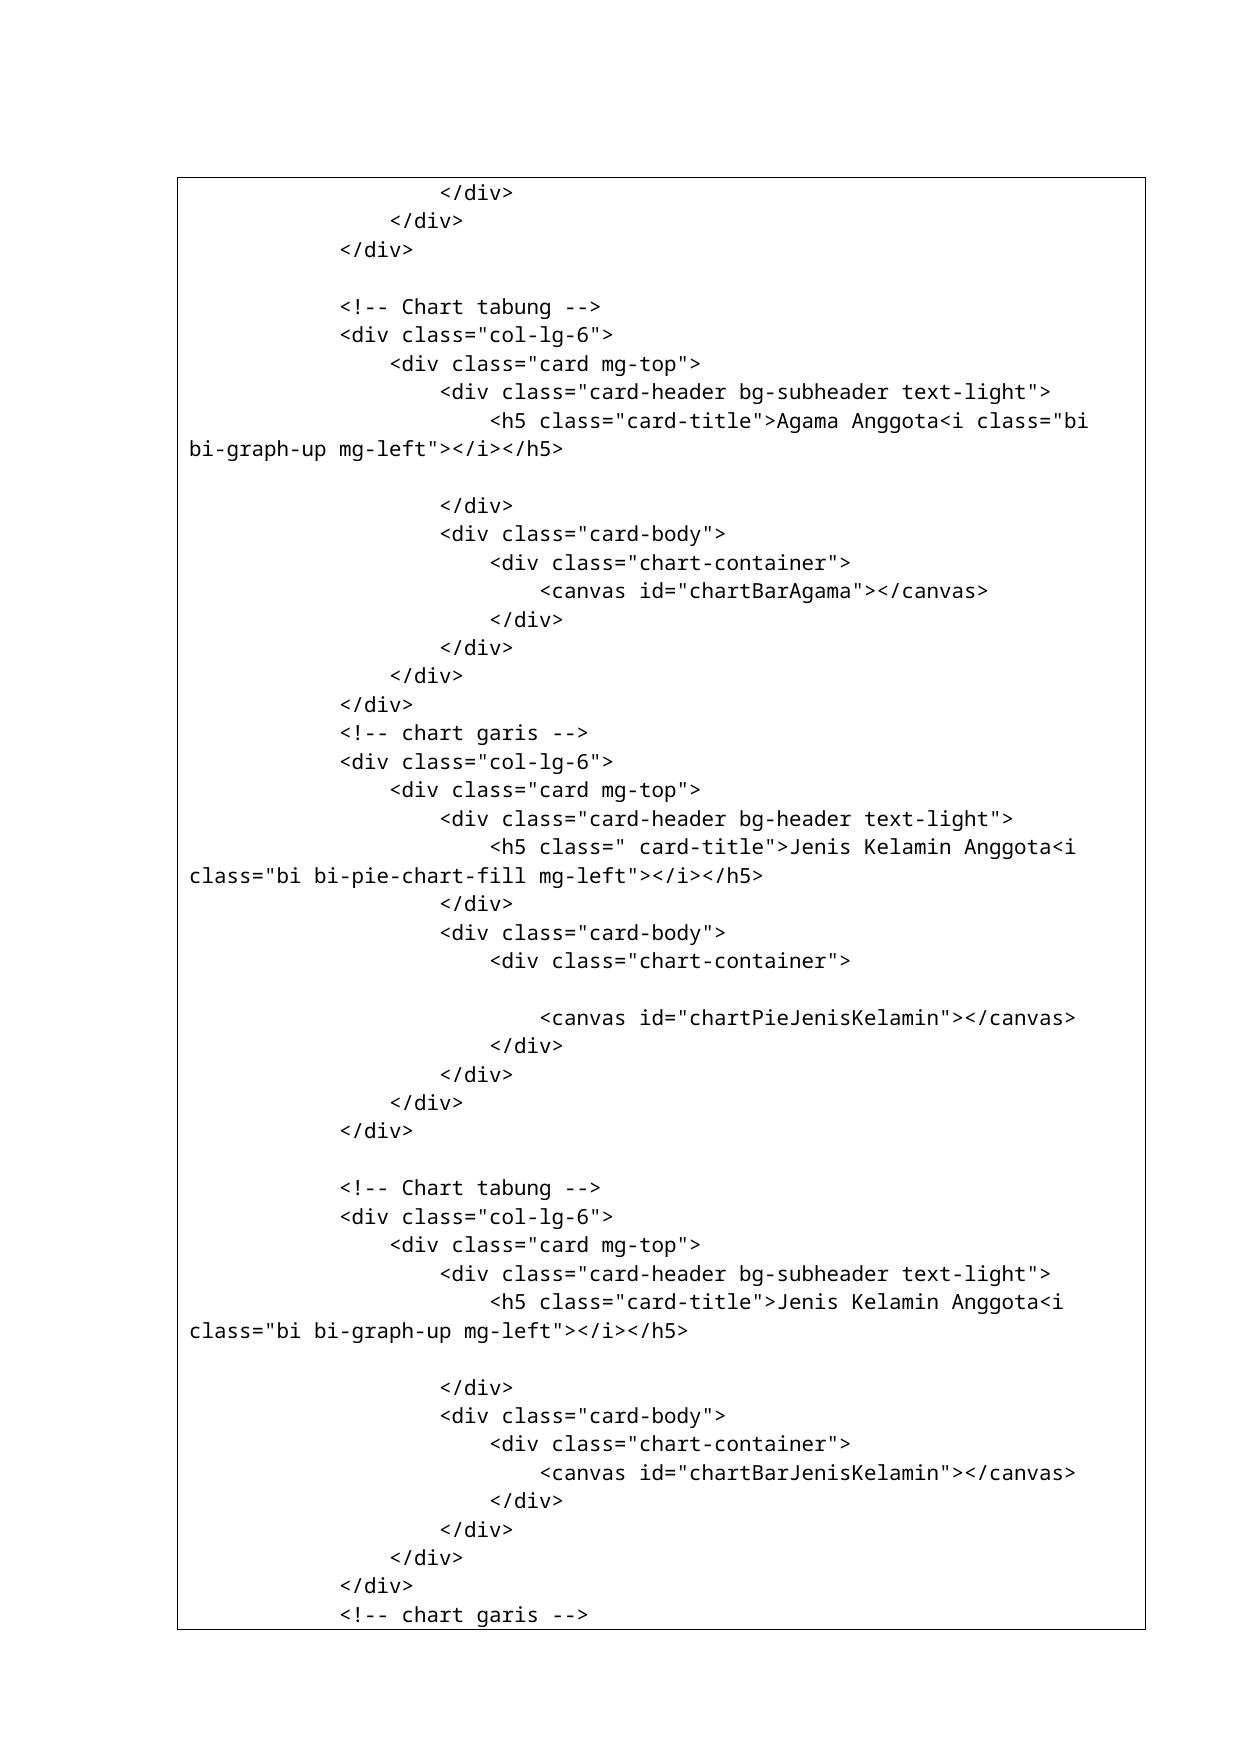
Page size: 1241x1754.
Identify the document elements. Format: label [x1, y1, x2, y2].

table_cell [178, 178, 1145, 1628]
